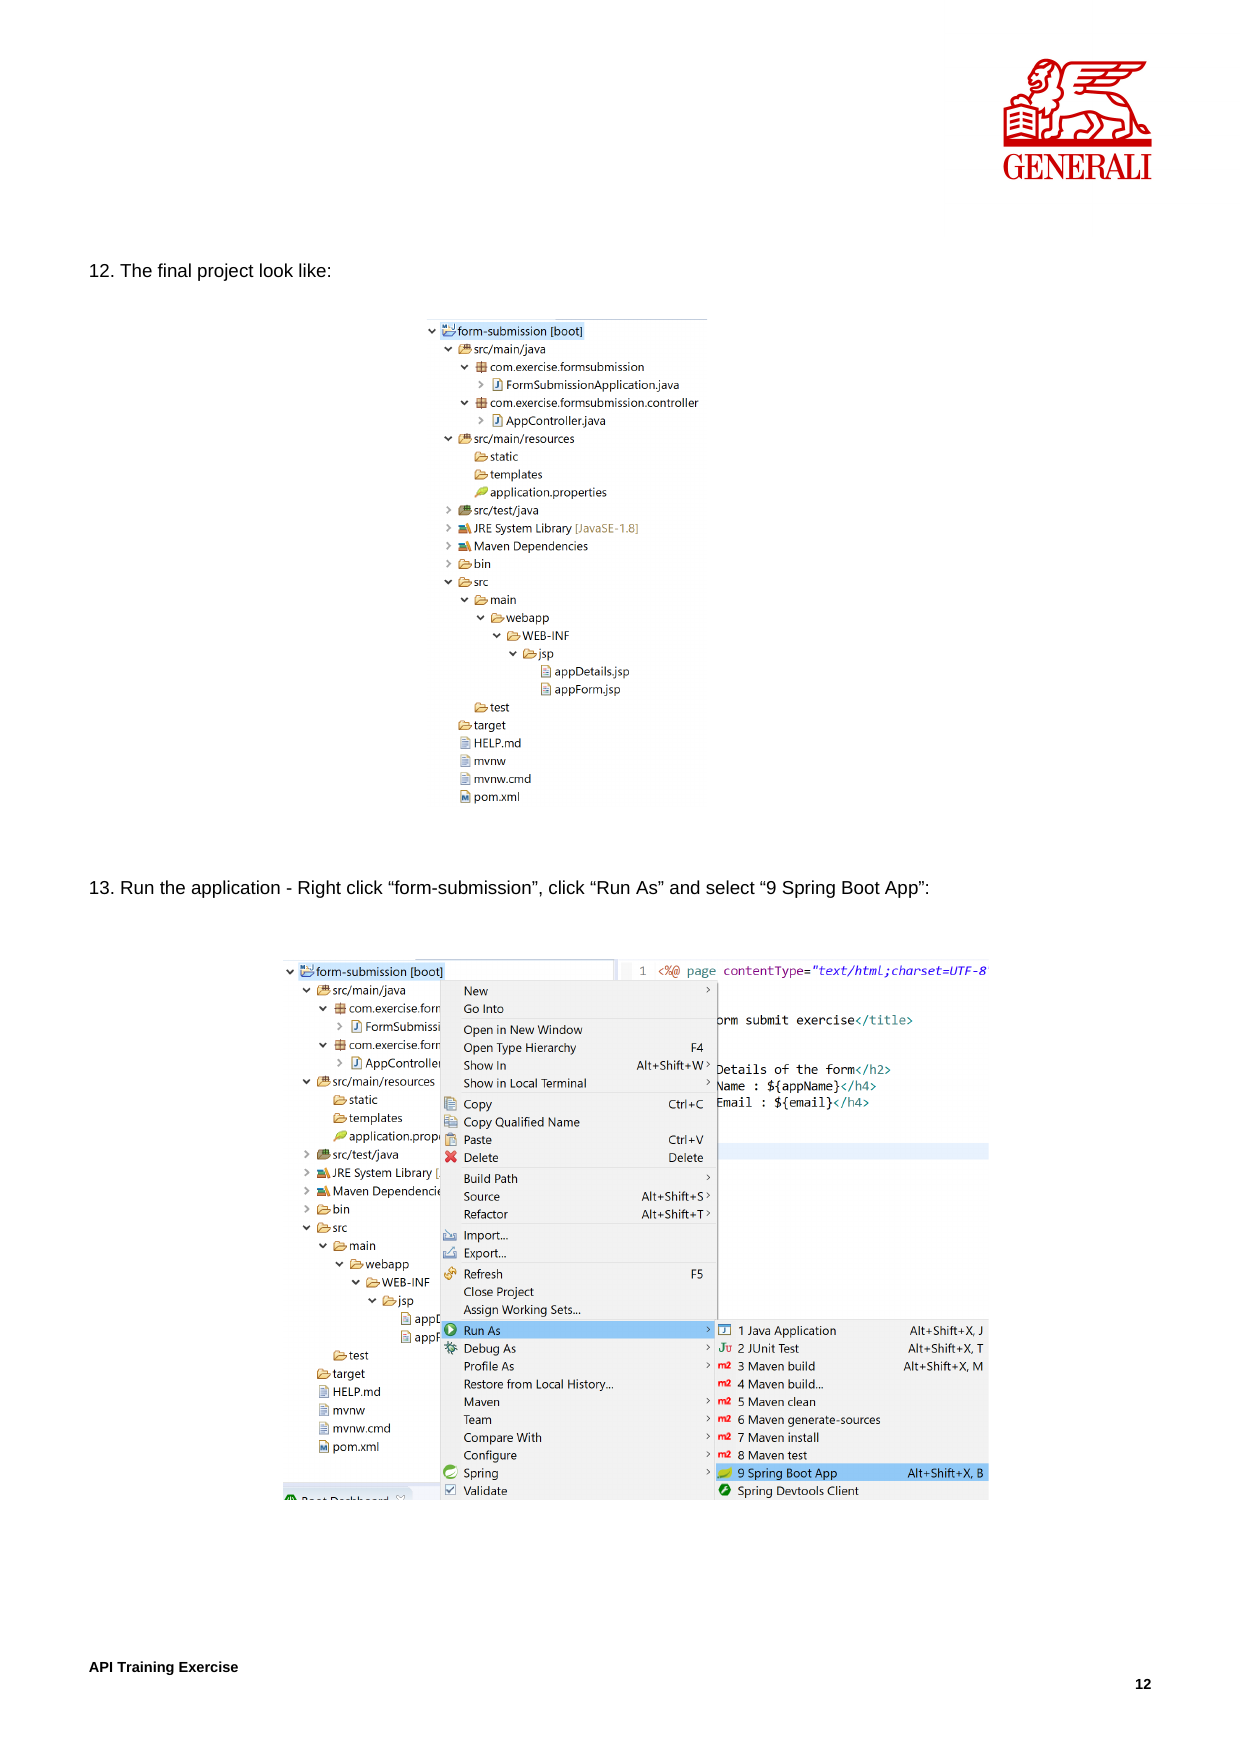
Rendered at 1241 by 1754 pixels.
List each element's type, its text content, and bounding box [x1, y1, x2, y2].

text 12. The final project look like: [89, 259, 1152, 282]
picture [944, 0, 1240, 237]
text 13. Run the application - Right click “form-submission”, click “Run As” and select “9 Spring Boot App”: [89, 876, 1152, 899]
picture [426, 319, 708, 807]
picture [283, 959, 989, 1500]
